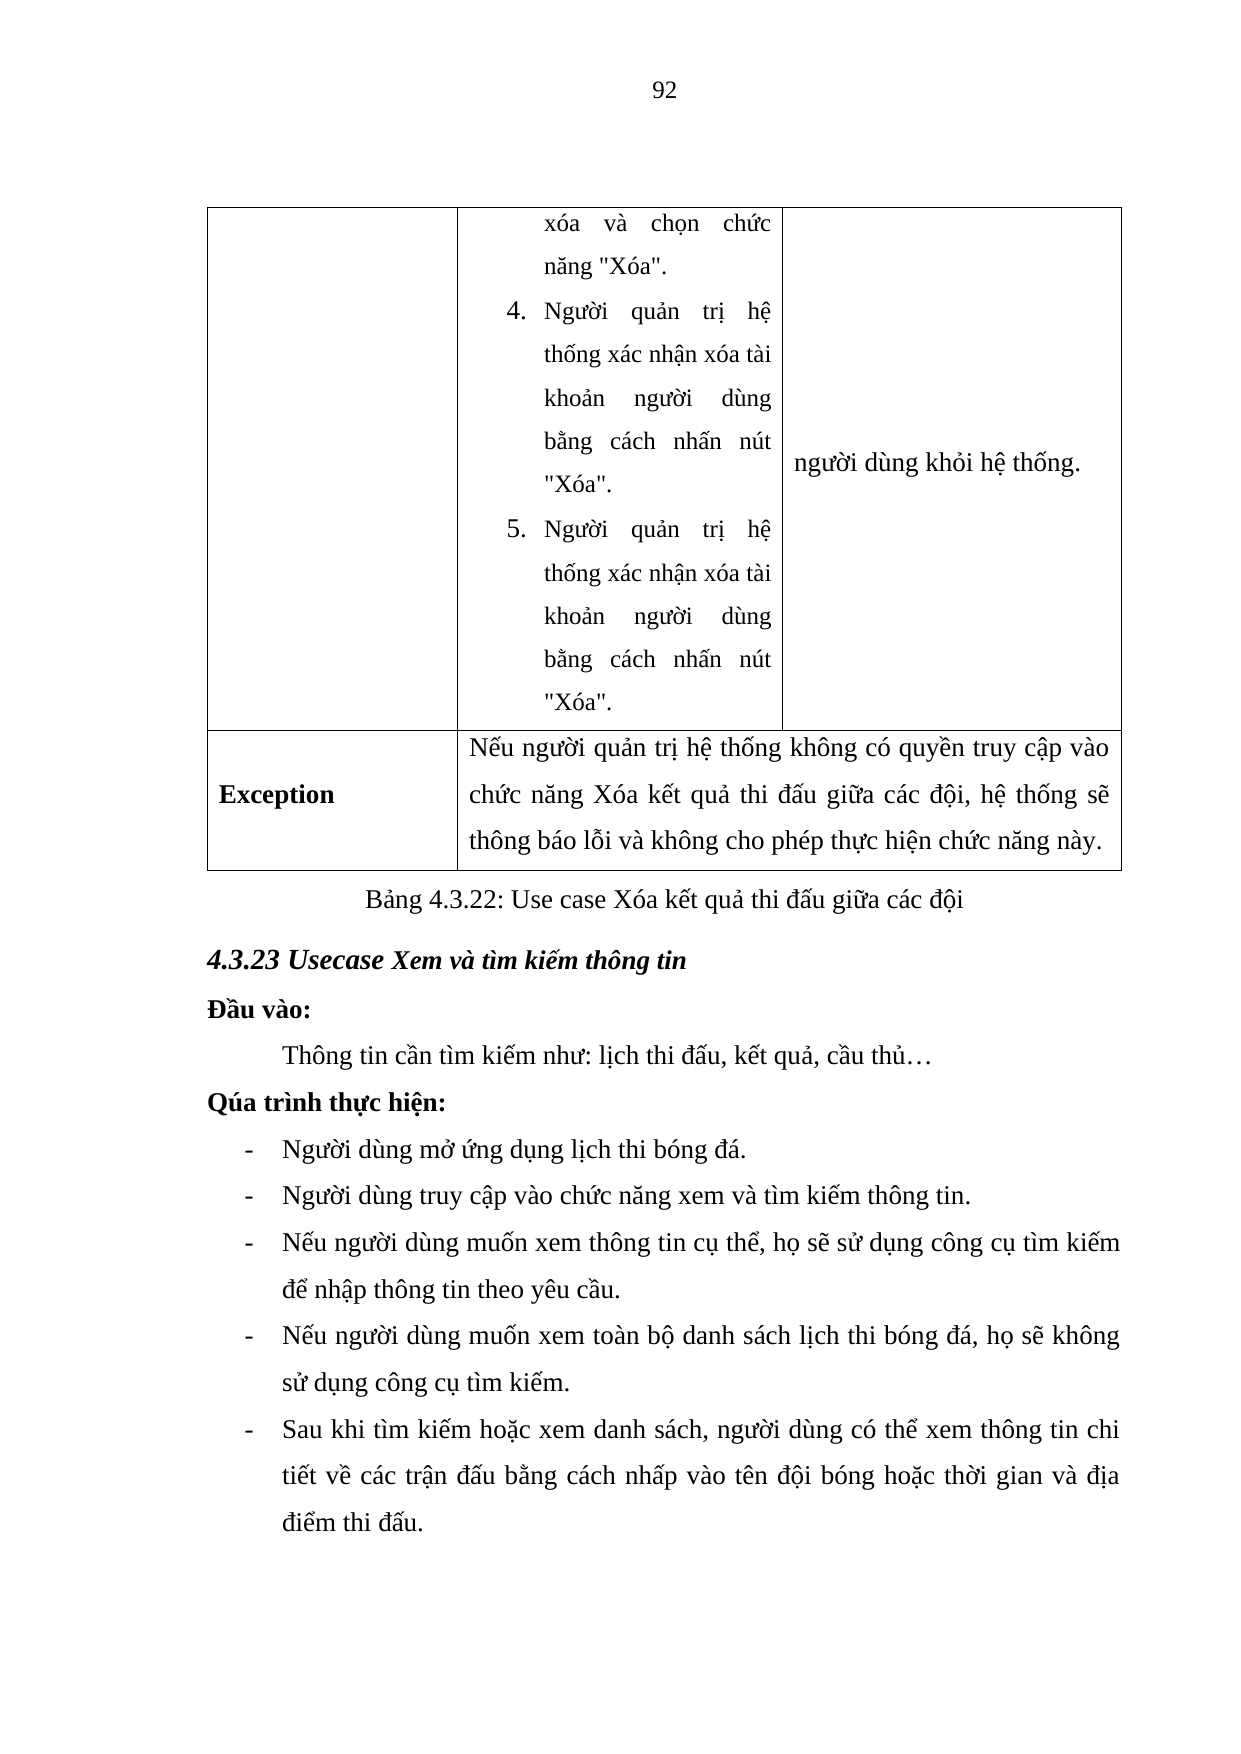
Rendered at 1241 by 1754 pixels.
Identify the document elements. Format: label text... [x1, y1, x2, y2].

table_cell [458, 208, 782, 730]
list Người dùng truy cập vào chức năng xem và tìm kiếm thông tin. [244, 1179, 1122, 1211]
list Nếu người dùng muốn xem toàn bộ danh sách lịch thi bóng đá, họ sẽ không sử dụng công cụ tìm kiếm. [244, 1319, 1122, 1397]
list Nếu người dùng muốn xem thông tin cụ thể, họ sẽ sử dụng công cụ tìm kiếm để nhập thông tin theo yêu cầu. [244, 1226, 1122, 1304]
text Qúa trình thực hiện: [207, 1086, 1122, 1117]
text 4.3.23 Usecase Xem và tìm kiếm thông tin [207, 942, 1122, 976]
table_cell Exception [208, 731, 457, 870]
text Thông tin cần tìm kiếm như: lịch thi đấu, kết quả, cầu thủ… [207, 1039, 1122, 1071]
list Người dùng mở ứng dụng lịch thi bóng đá. [244, 1133, 1122, 1164]
text Bảng 4.3.22: Use case Xóa kết quả thi đấu giữa các đội [207, 883, 1122, 914]
table_cell Nếu người quản trị hệ thống không có quyền truy cập vào chức năng Xóa kết quả thi đấu giữa các đội, hệ thống sẽ thông báo lỗi và không cho phép thực hiện chức năng này. [458, 731, 1121, 870]
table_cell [783, 208, 1121, 730]
text Đầu vào: [207, 993, 1122, 1024]
list Sau khi tìm kiếm hoặc xem danh sách, người dùng có thể xem thông tin chi tiết về các trận đấu bằng cách nhấp vào tên đội bóng hoặc thời gian và địa điểm thi đấu. [244, 1413, 1122, 1537]
